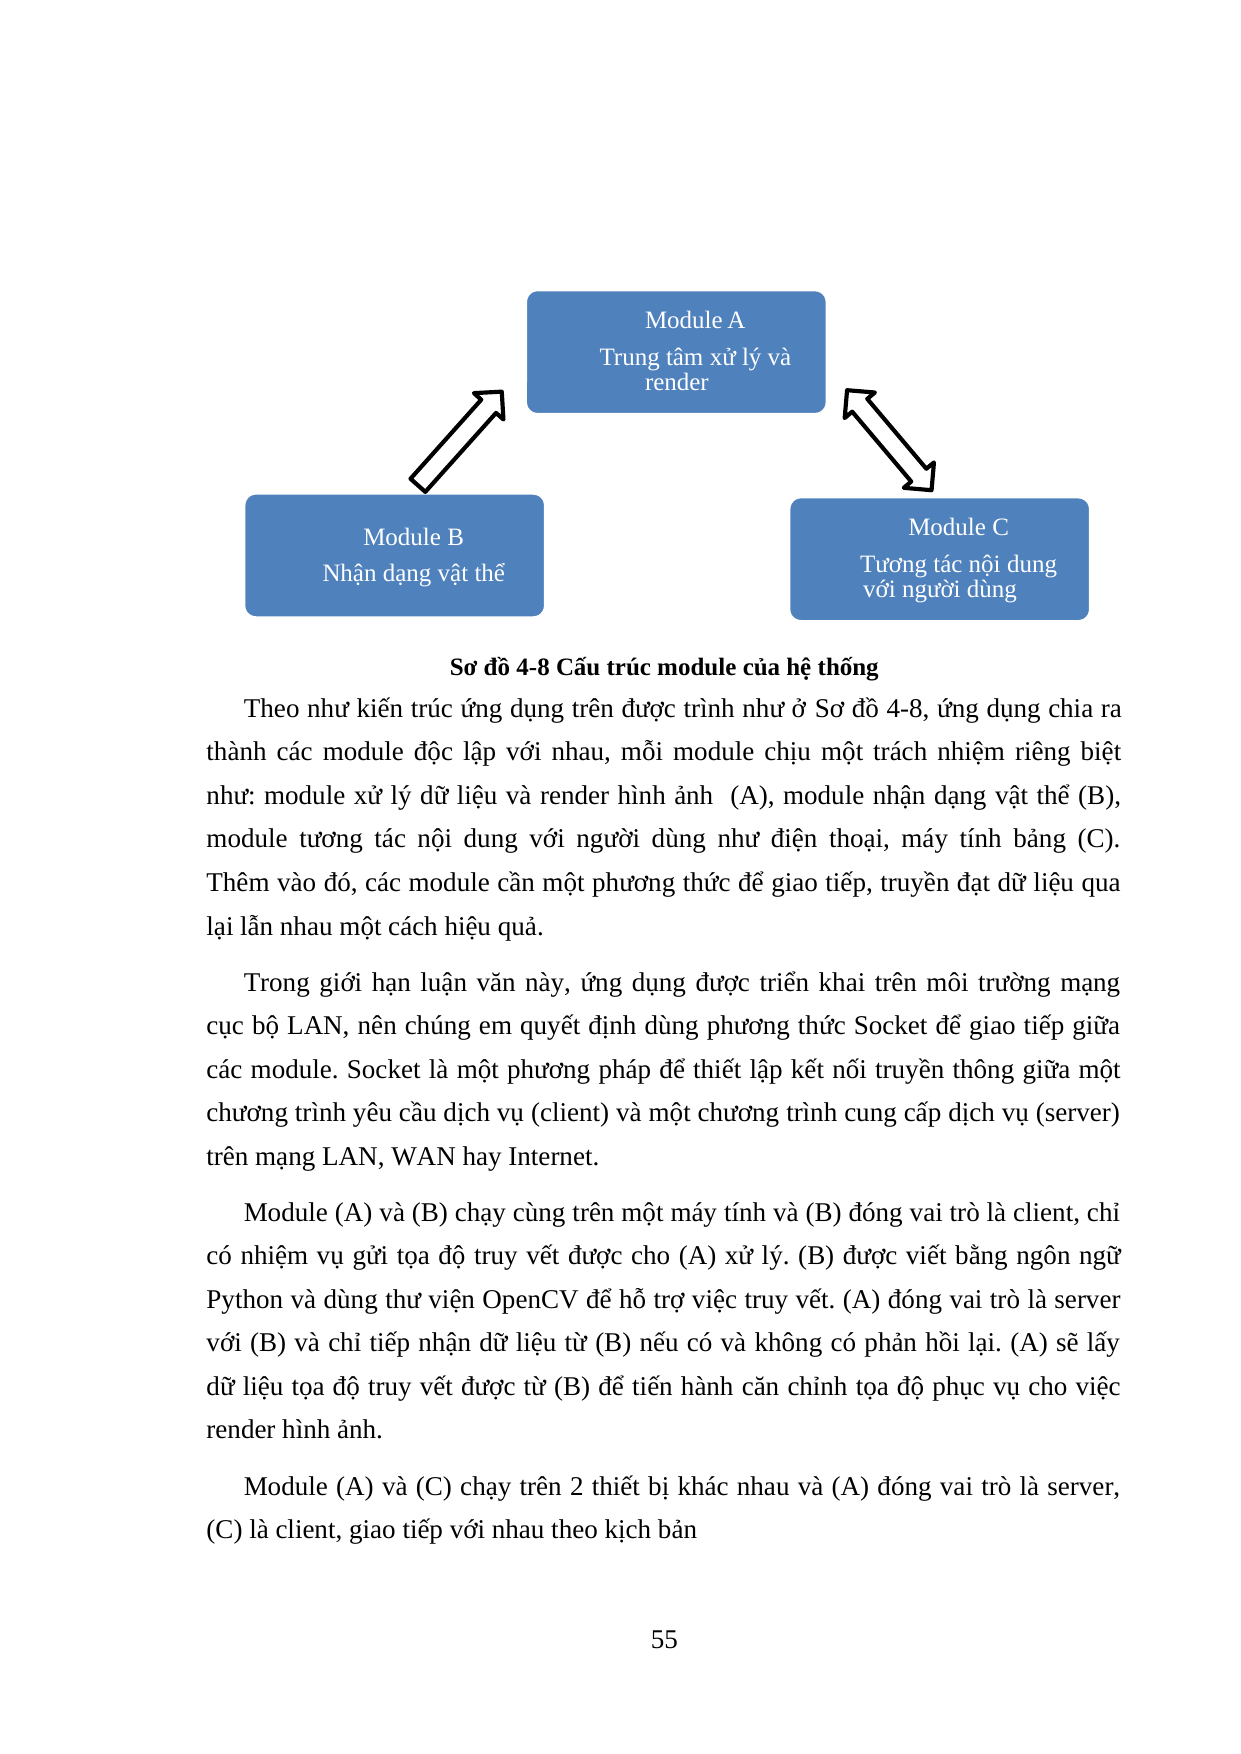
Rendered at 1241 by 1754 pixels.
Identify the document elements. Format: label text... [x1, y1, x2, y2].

text Trong giới hạn luận văn này, ứng dụng được triển khai trên môi trường mạng cục bộ LAN, nên chúng em quyết định dùng phương thức Socket để giao tiếp giữa các module. Socket là một phương pháp để thiết lập kết nối truyền thông giữa một chương trình yêu cầu dịch vụ (client) và một chương trình cung cấp dịch vụ (server) trên mạng LAN, WAN hay Internet. [206, 966, 1122, 1171]
text Module (A) và (B) chạy cùng trên một máy tính và (B) đóng vai trò là client, chỉ có nhiệm vụ gửi tọa độ truy vết được cho (A) xử lý. (B) được viết bằng ngôn ngữ Python và dùng thư viện OpenCV để hỗ trợ việc truy vết. (A) đóng vai trò là server với (B) và chỉ tiếp nhận dữ liệu từ (B) nếu có và không có phản hồi lại. (A) sẽ lấy dữ liệu tọa độ truy vết được từ (B) để tiến hành căn chỉnh tọa độ phục vụ cho việc render hình ảnh. [206, 1196, 1122, 1445]
text Module (A) và (C) chạy trên 2 thiết bị khác nhau và (A) đóng vai trò là server, (C) là client, giao tiếp với nhau theo kịch bản [206, 1469, 1122, 1544]
